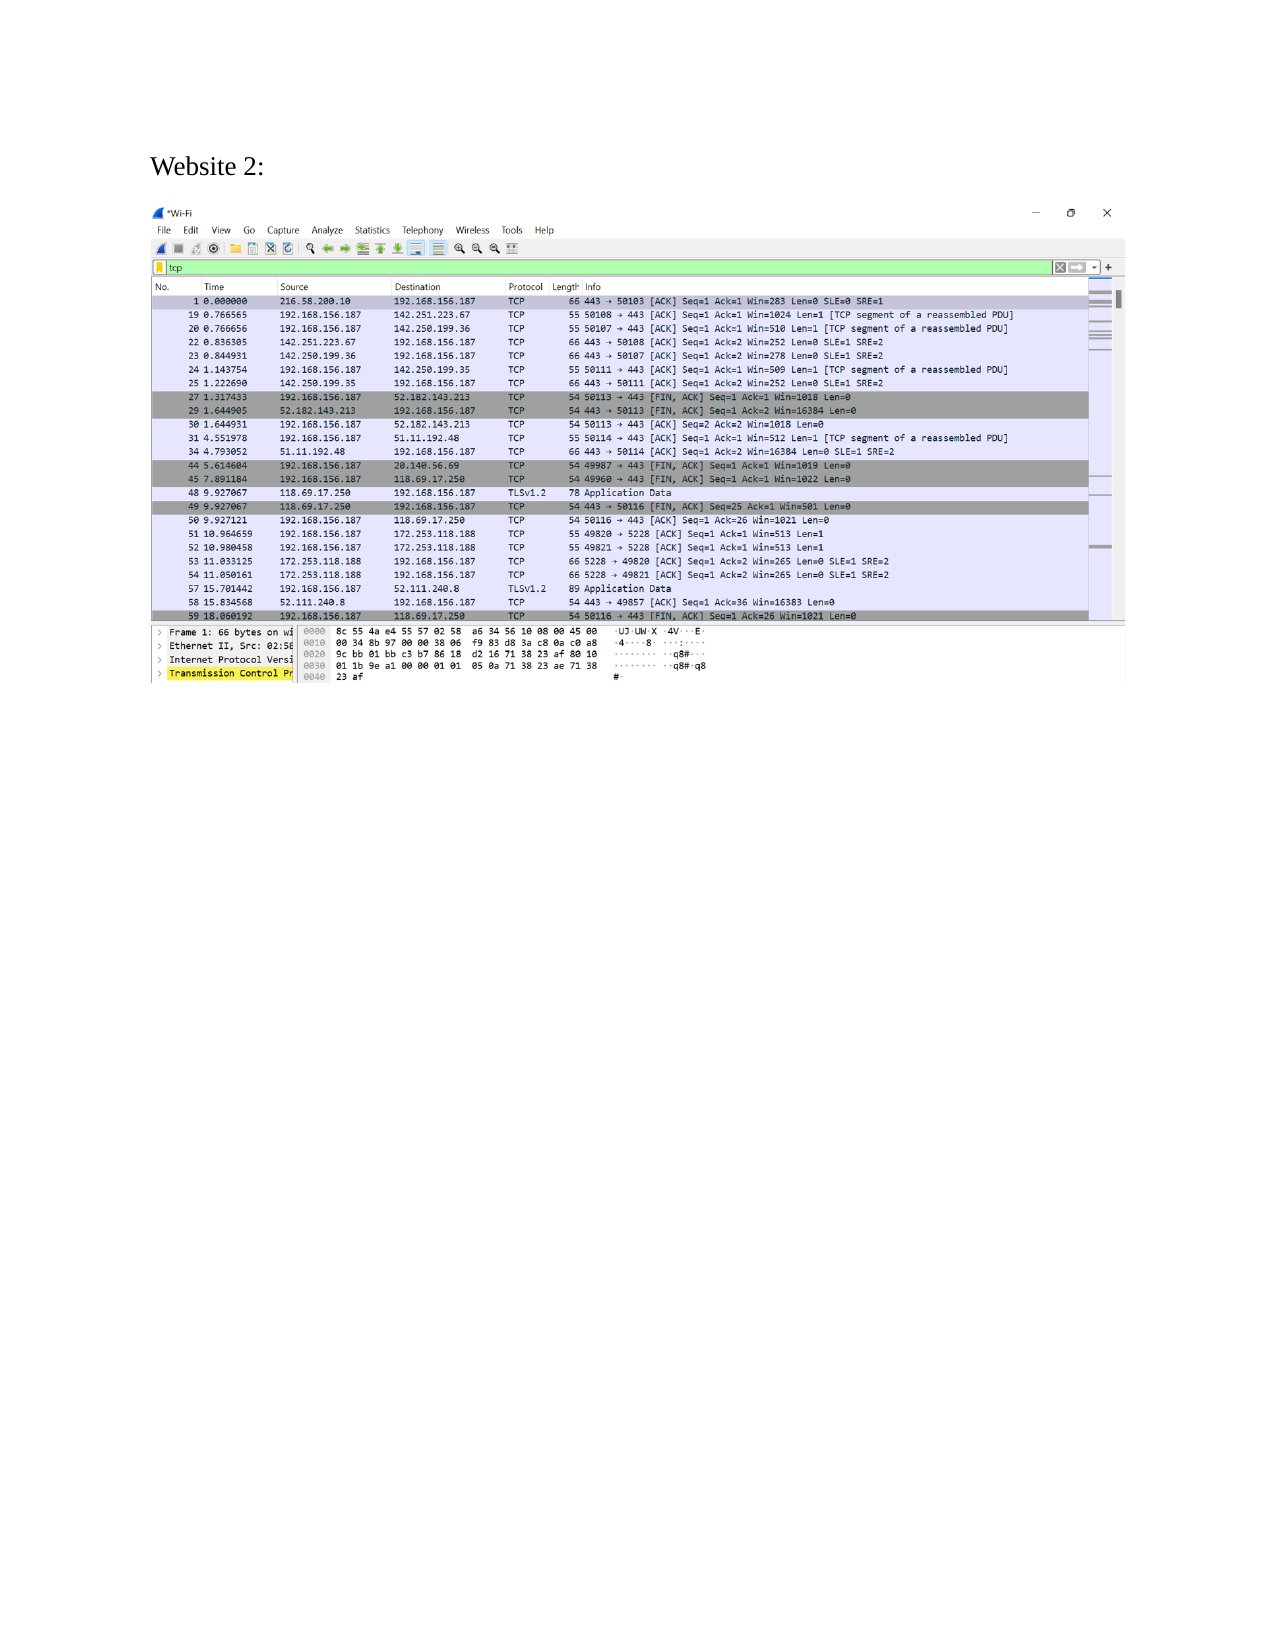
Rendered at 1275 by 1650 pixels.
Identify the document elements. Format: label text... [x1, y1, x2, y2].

text Website 2: [150, 150, 1125, 181]
picture [150, 200, 1125, 683]
